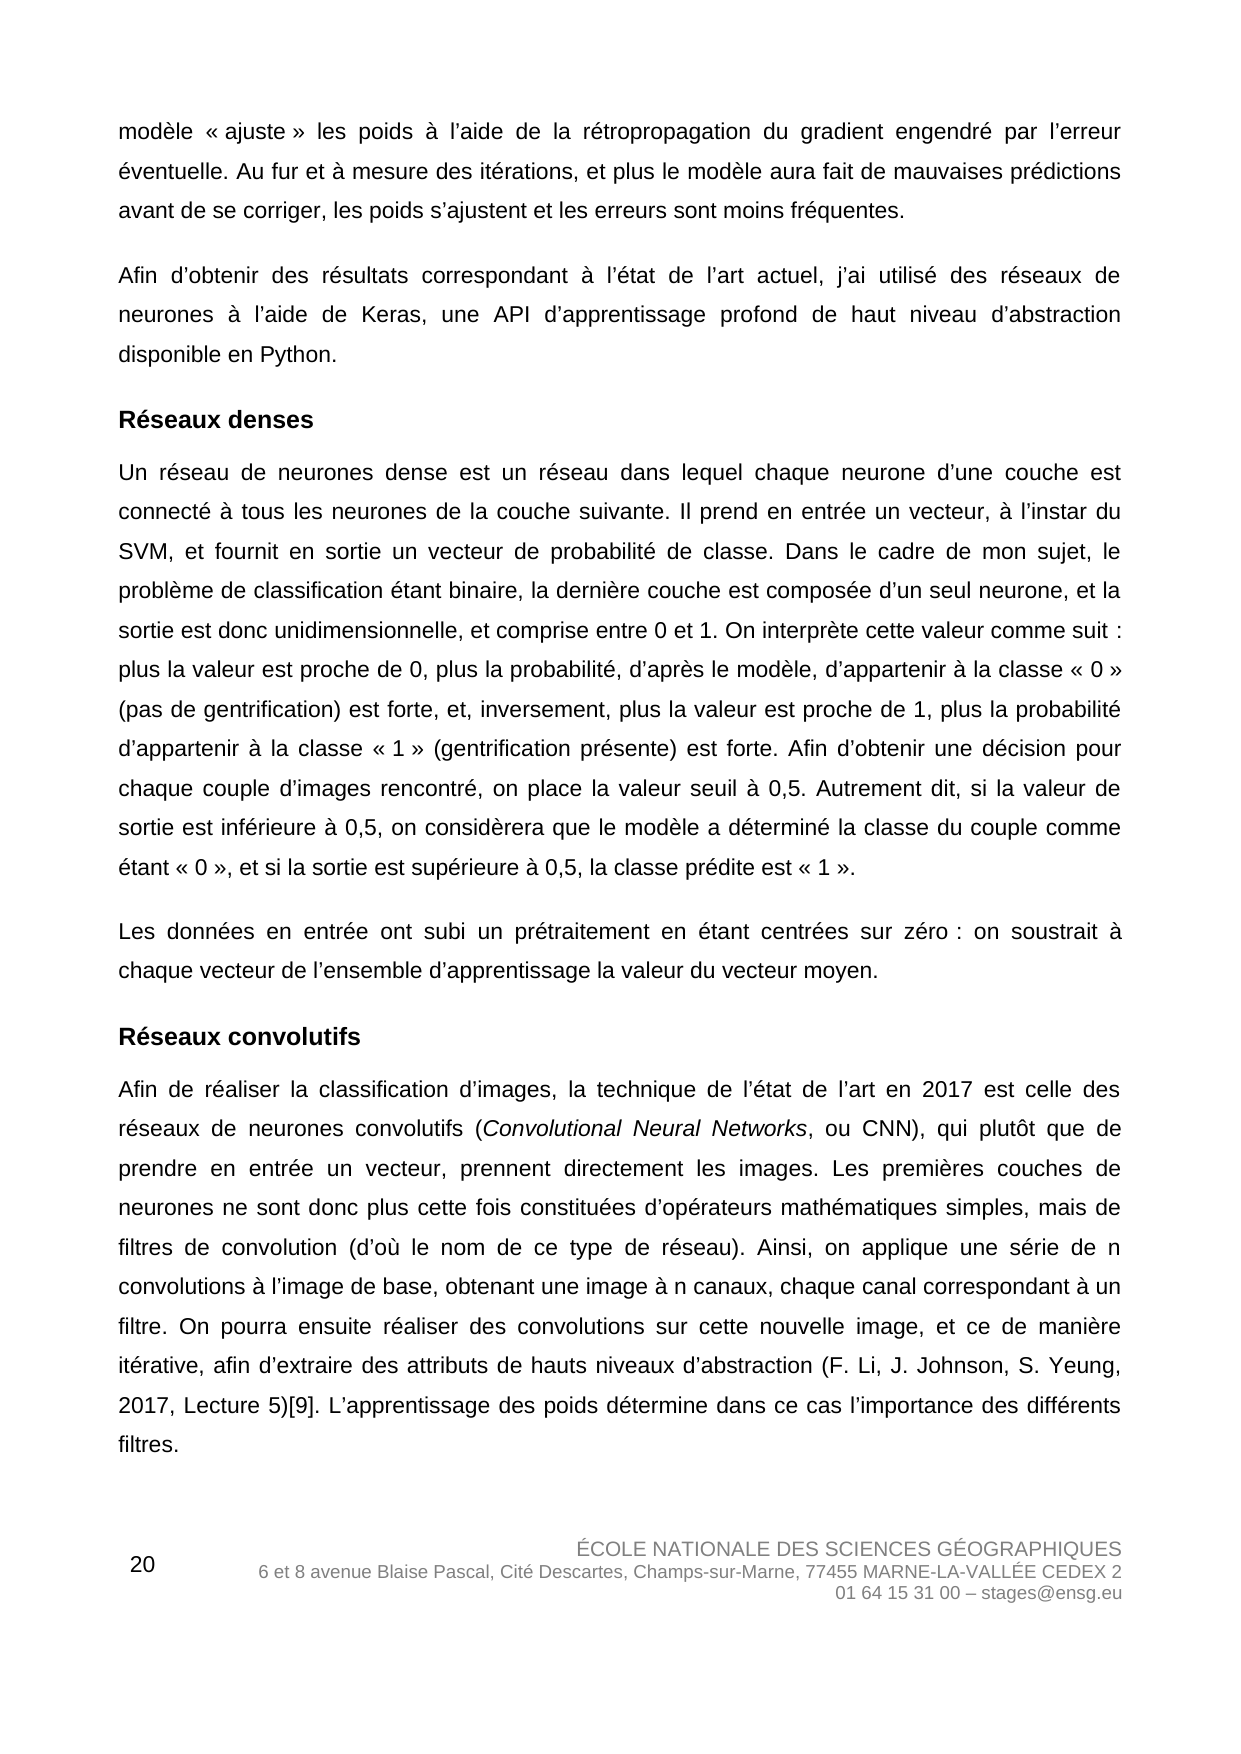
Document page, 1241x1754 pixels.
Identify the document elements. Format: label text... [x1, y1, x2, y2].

subtitle Réseaux denses [118, 405, 1122, 434]
text Afin d’obtenir des résultats correspondant à l’état de l’art actuel, j’ai utilisé des réseaux de neurones à l’aide de Keras, une API d’apprentissage profond de haut niveau d’abstraction disponible en Python. [118, 262, 1122, 367]
text Afin de réaliser la classification d’images, la technique de l’état de l’art en 2017 est celle des réseaux de neurones convolutifs (Convolutional Neural Networks, ou CNN), qui plutôt que de prendre en entrée un vecteur, prennent directement les images. Les premières couches de neurones ne sont donc plus cette fois constituées d’opérateurs mathématiques simples, mais de filtres de convolution (d’où le nom de ce type de réseau). Ainsi, on applique une série de n convolutions à l’image de base, obtenant une image à n canaux, chaque canal correspondant à un filtre. On pourra ensuite réaliser des convolutions sur cette nouvelle image, et ce de manière itérative, afin d’extraire des attributs de hauts niveaux d’abstraction (F. Li, J. Johnson, S. Yeung, 2017, Lecture 5)[9]. L’apprentissage des poids détermine dans ce cas l’importance des différents filtres. [118, 1076, 1122, 1457]
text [118, 118, 1122, 223]
text Un réseau de neurones dense est un réseau dans lequel chaque neurone d’une couche est connecté à tous les neurones de la couche suivante. Il prend en entrée un vecteur, à l’instar du SVM, et fournit en sortie un vecteur de probabilité de classe. Dans le cadre de mon sujet, le problème de classification étant binaire, la dernière couche est composée d’un seul neurone, et la sortie est donc unidimensionnelle, et comprise entre 0 et 1. On interprète cette valeur comme suit : plus la valeur est proche de 0, plus la probabilité, d’après le modèle, d’appartenir à la classe « 0 » (pas de gentrification) est forte, et, inversement, plus la valeur est proche de 1, plus la probabilité d’appartenir à la classe « 1 » (gentrification présente) est forte. Afin d’obtenir une décision pour chaque couple d’images rencontré, on place la valeur seuil à 0,5. Autrement dit, si la valeur de sortie est inférieure à 0,5, on considèrera que le modèle a déterminé la classe du couple comme étant « 0 », et si la sortie est supérieure à 0,5, la classe prédite est « 1 ». [118, 459, 1122, 880]
subtitle Réseaux convolutifs [118, 1022, 1122, 1051]
text Les données en entrée ont subi un prétraitement en étant centrées sur zéro : on soustrait à chaque vecteur de l’ensemble d’apprentissage la valeur du vecteur moyen. [118, 918, 1122, 984]
